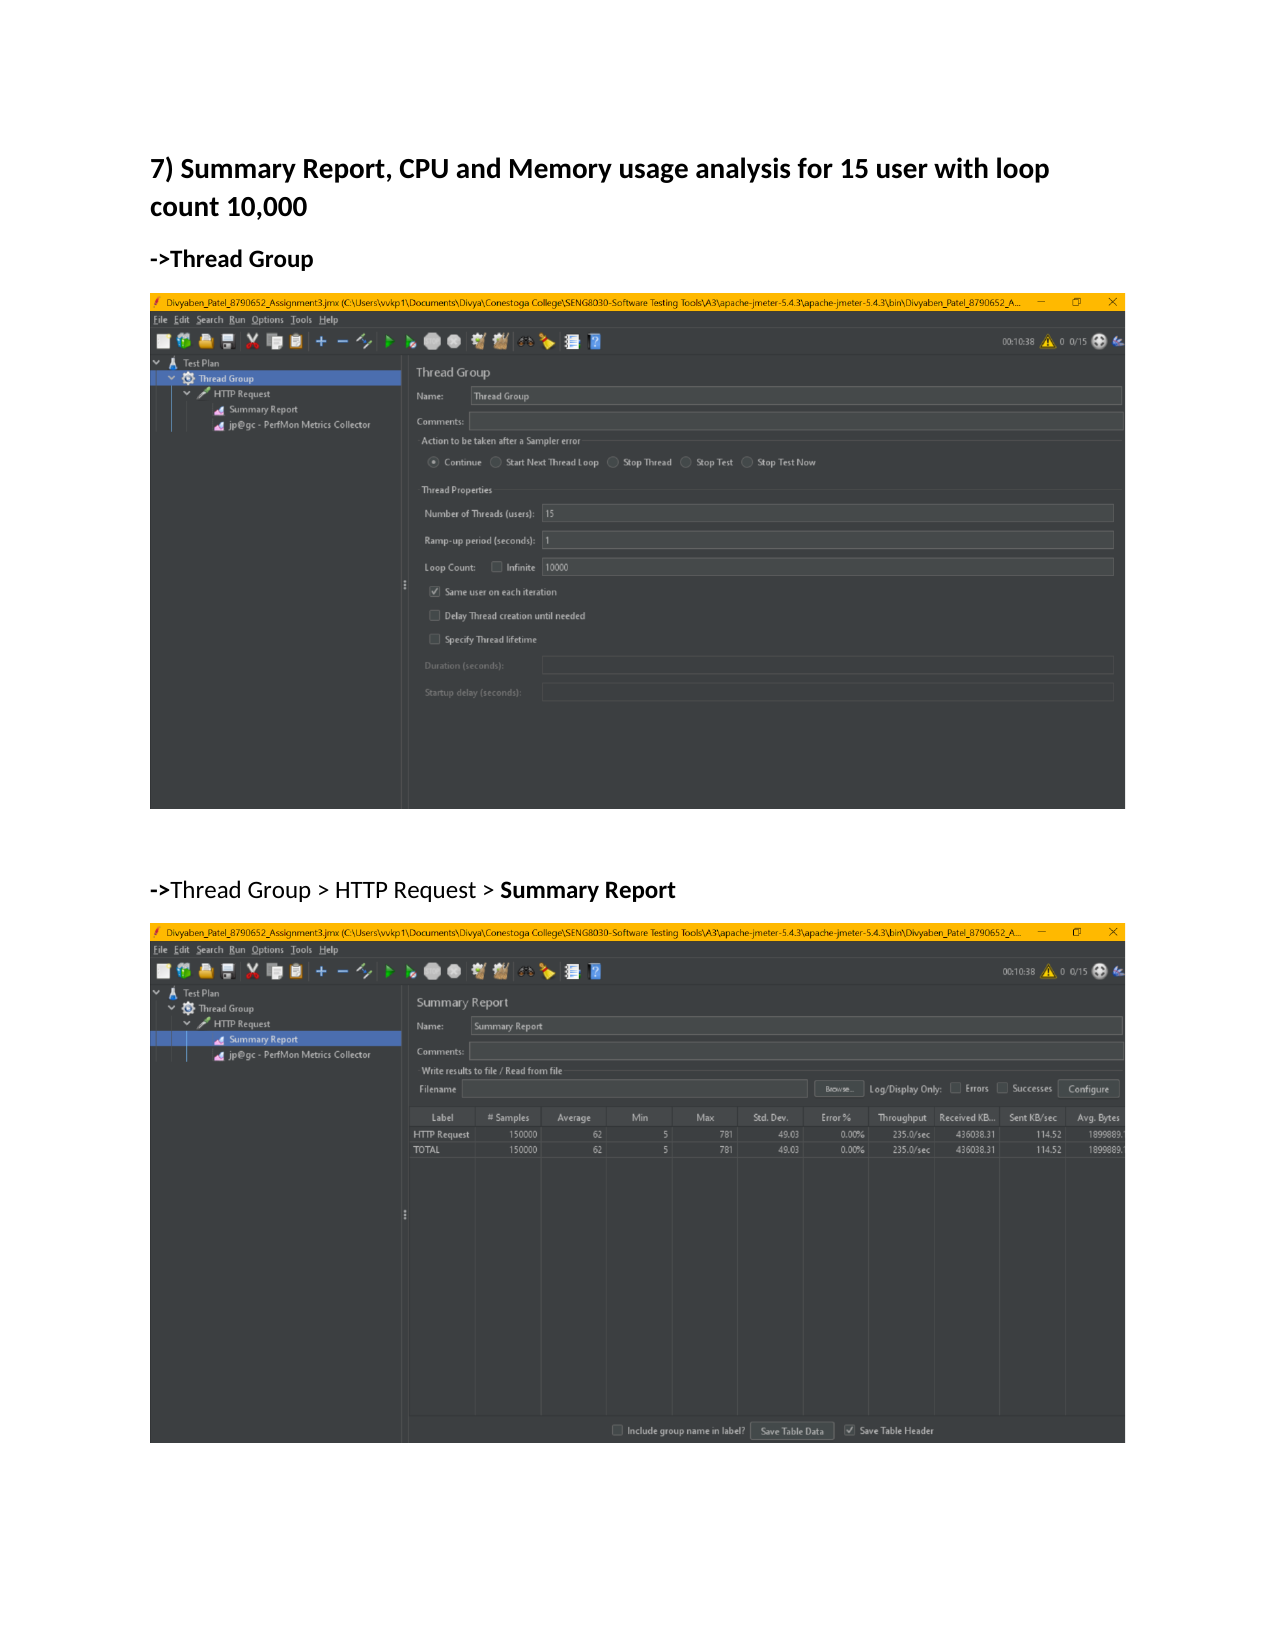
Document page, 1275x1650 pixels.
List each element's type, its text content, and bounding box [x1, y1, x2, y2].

text 7) Summary Report, CPU and Memory usage analysis for 15 user with loop count 10,000 [150, 150, 1125, 224]
text ->Thread Group > HTTP Request > Summary Report [150, 874, 1125, 904]
picture [150, 923, 1125, 1443]
picture [150, 293, 1125, 809]
text ->Thread Group [150, 243, 1125, 274]
